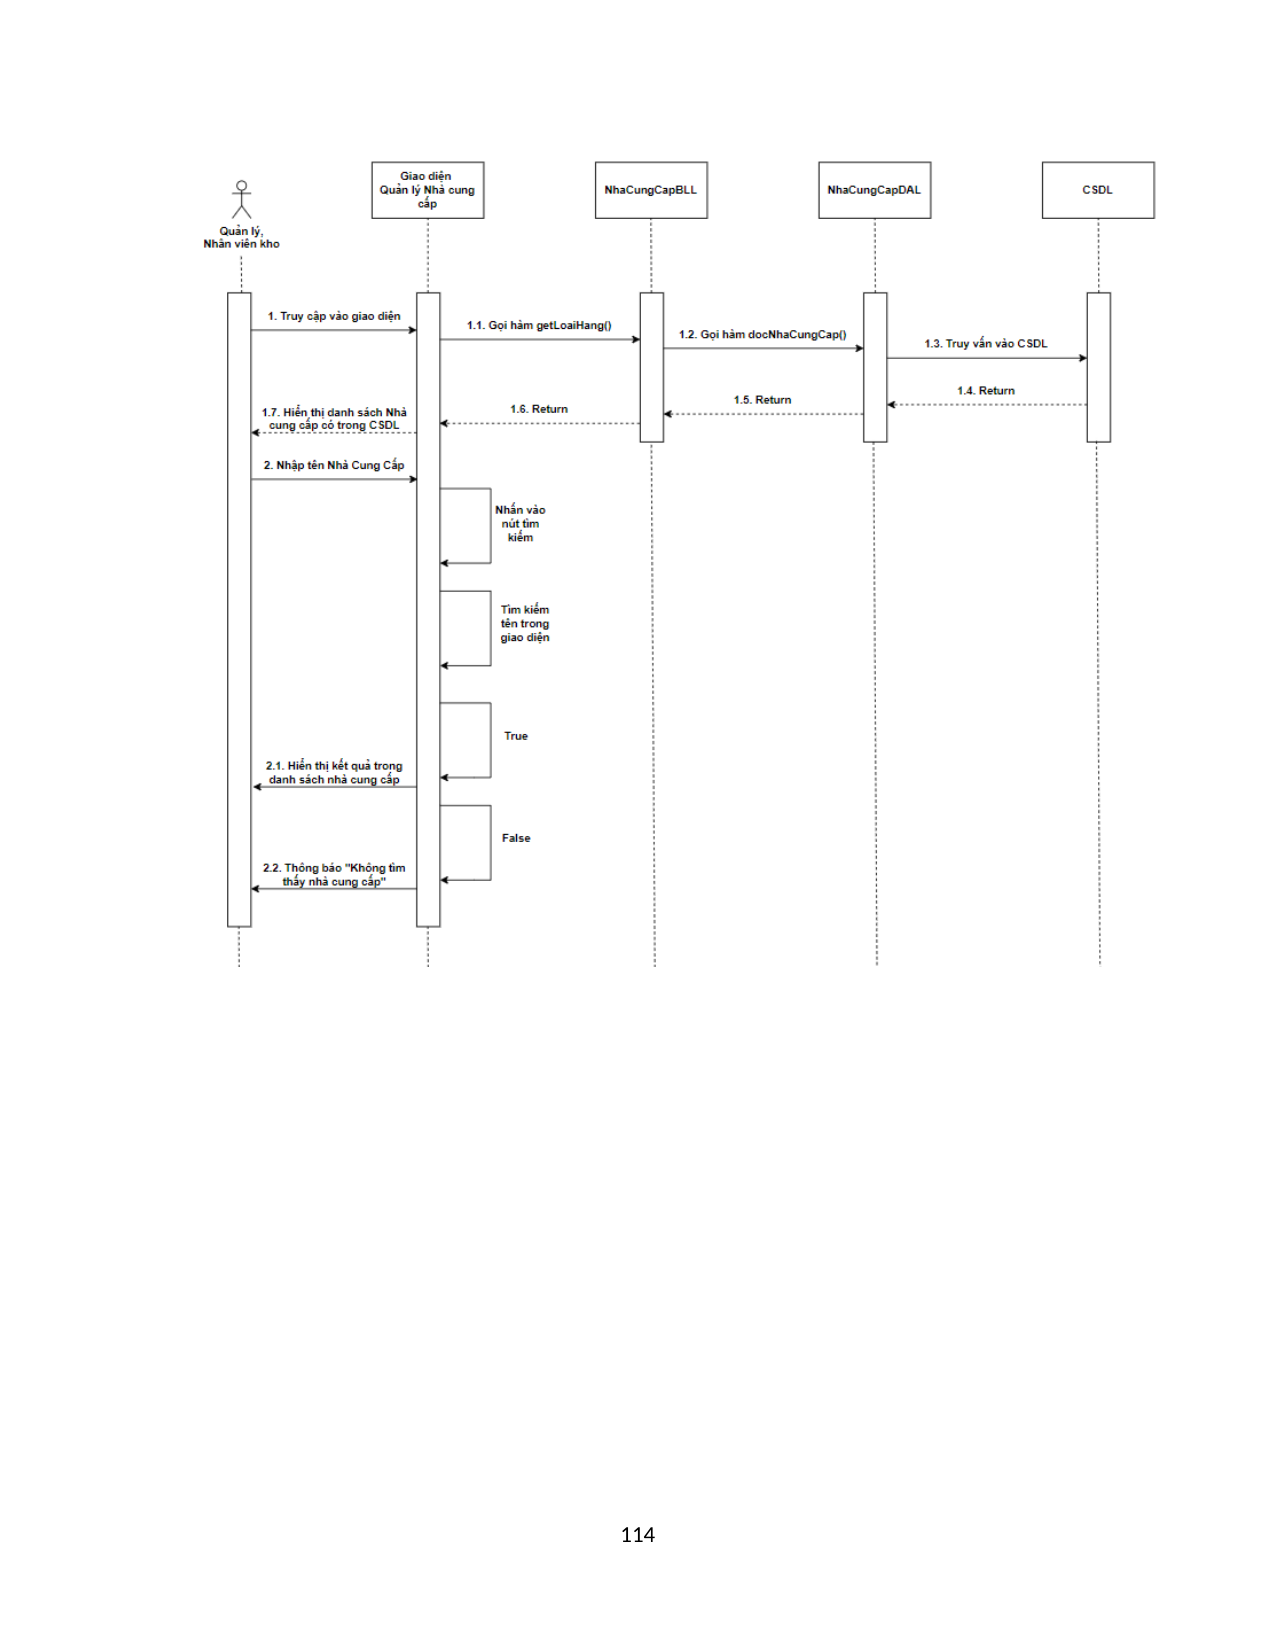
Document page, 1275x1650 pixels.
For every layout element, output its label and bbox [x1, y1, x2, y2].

picture [194, 150, 1167, 967]
